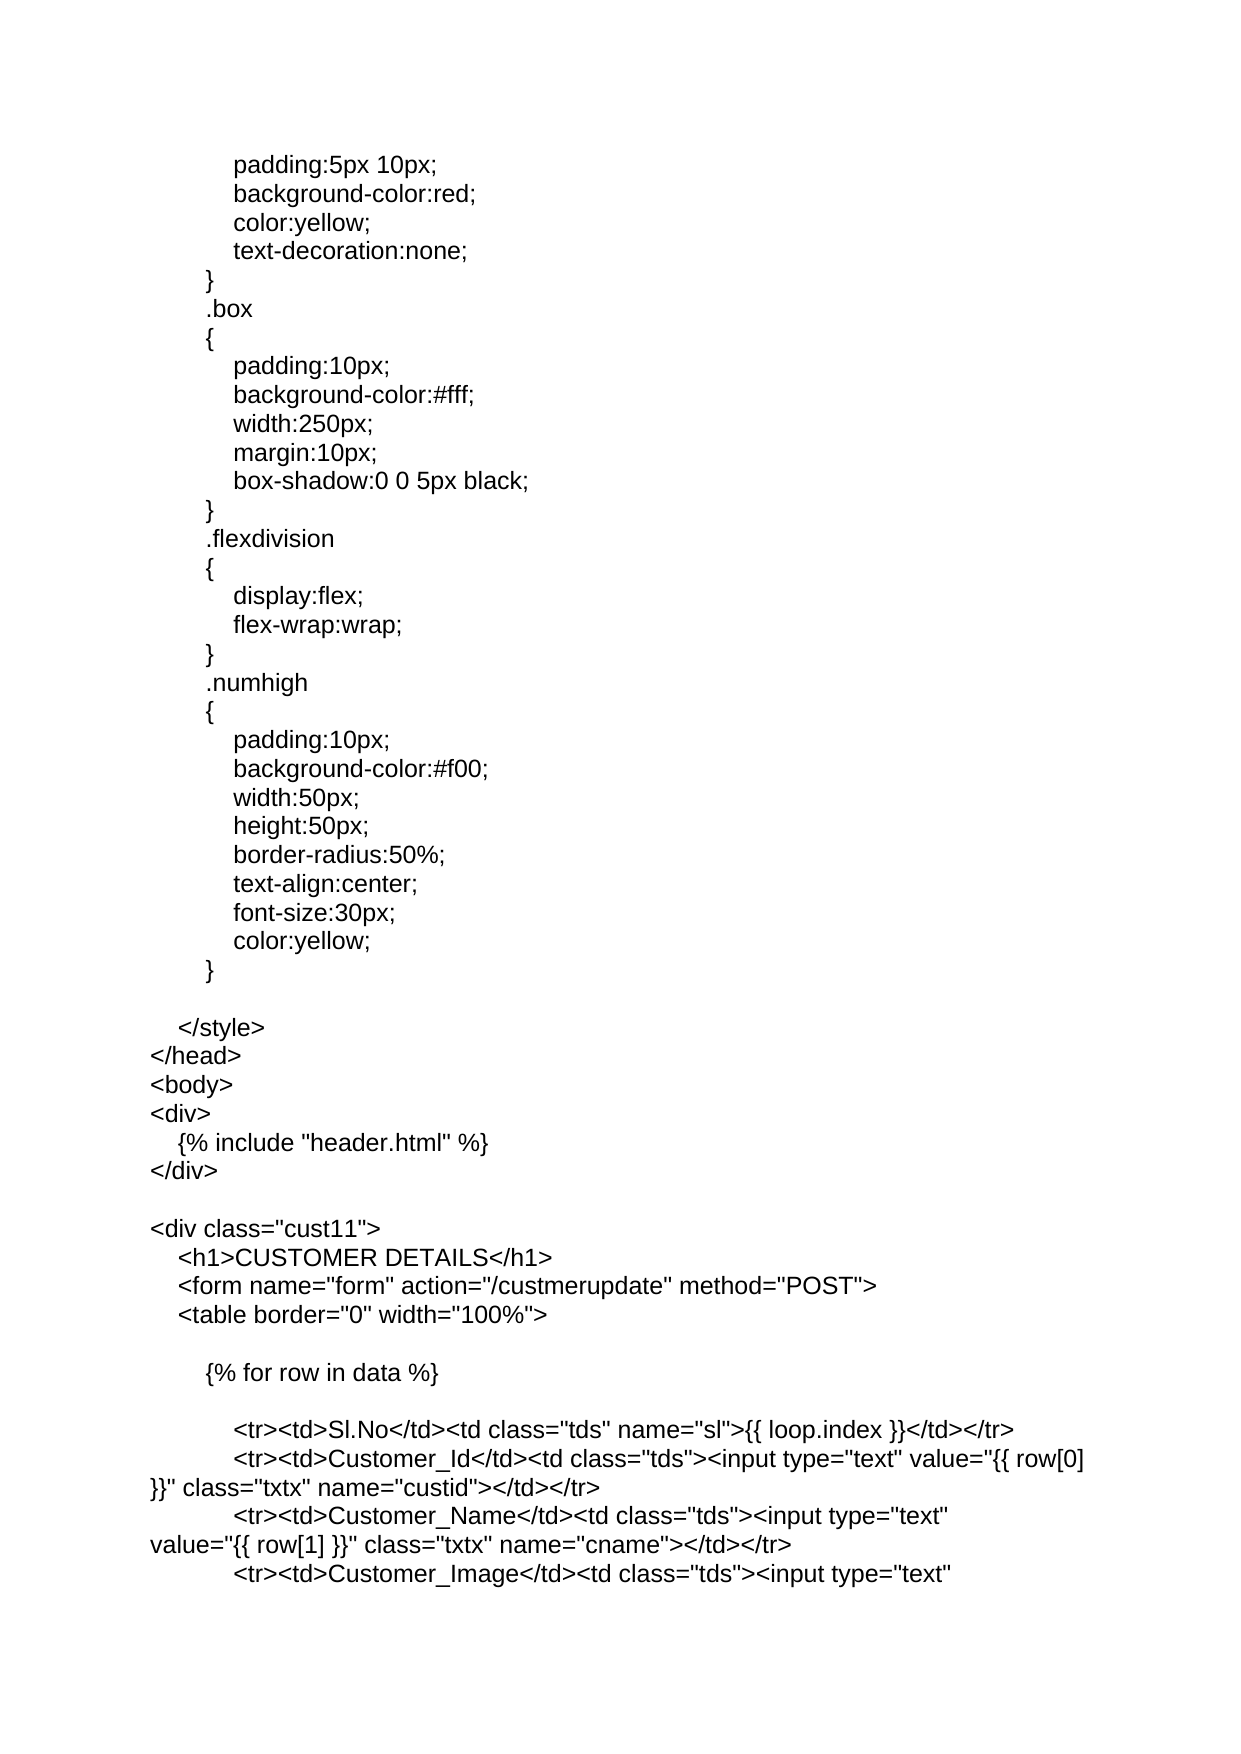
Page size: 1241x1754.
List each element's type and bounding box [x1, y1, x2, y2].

text [150, 150, 1090, 1587]
